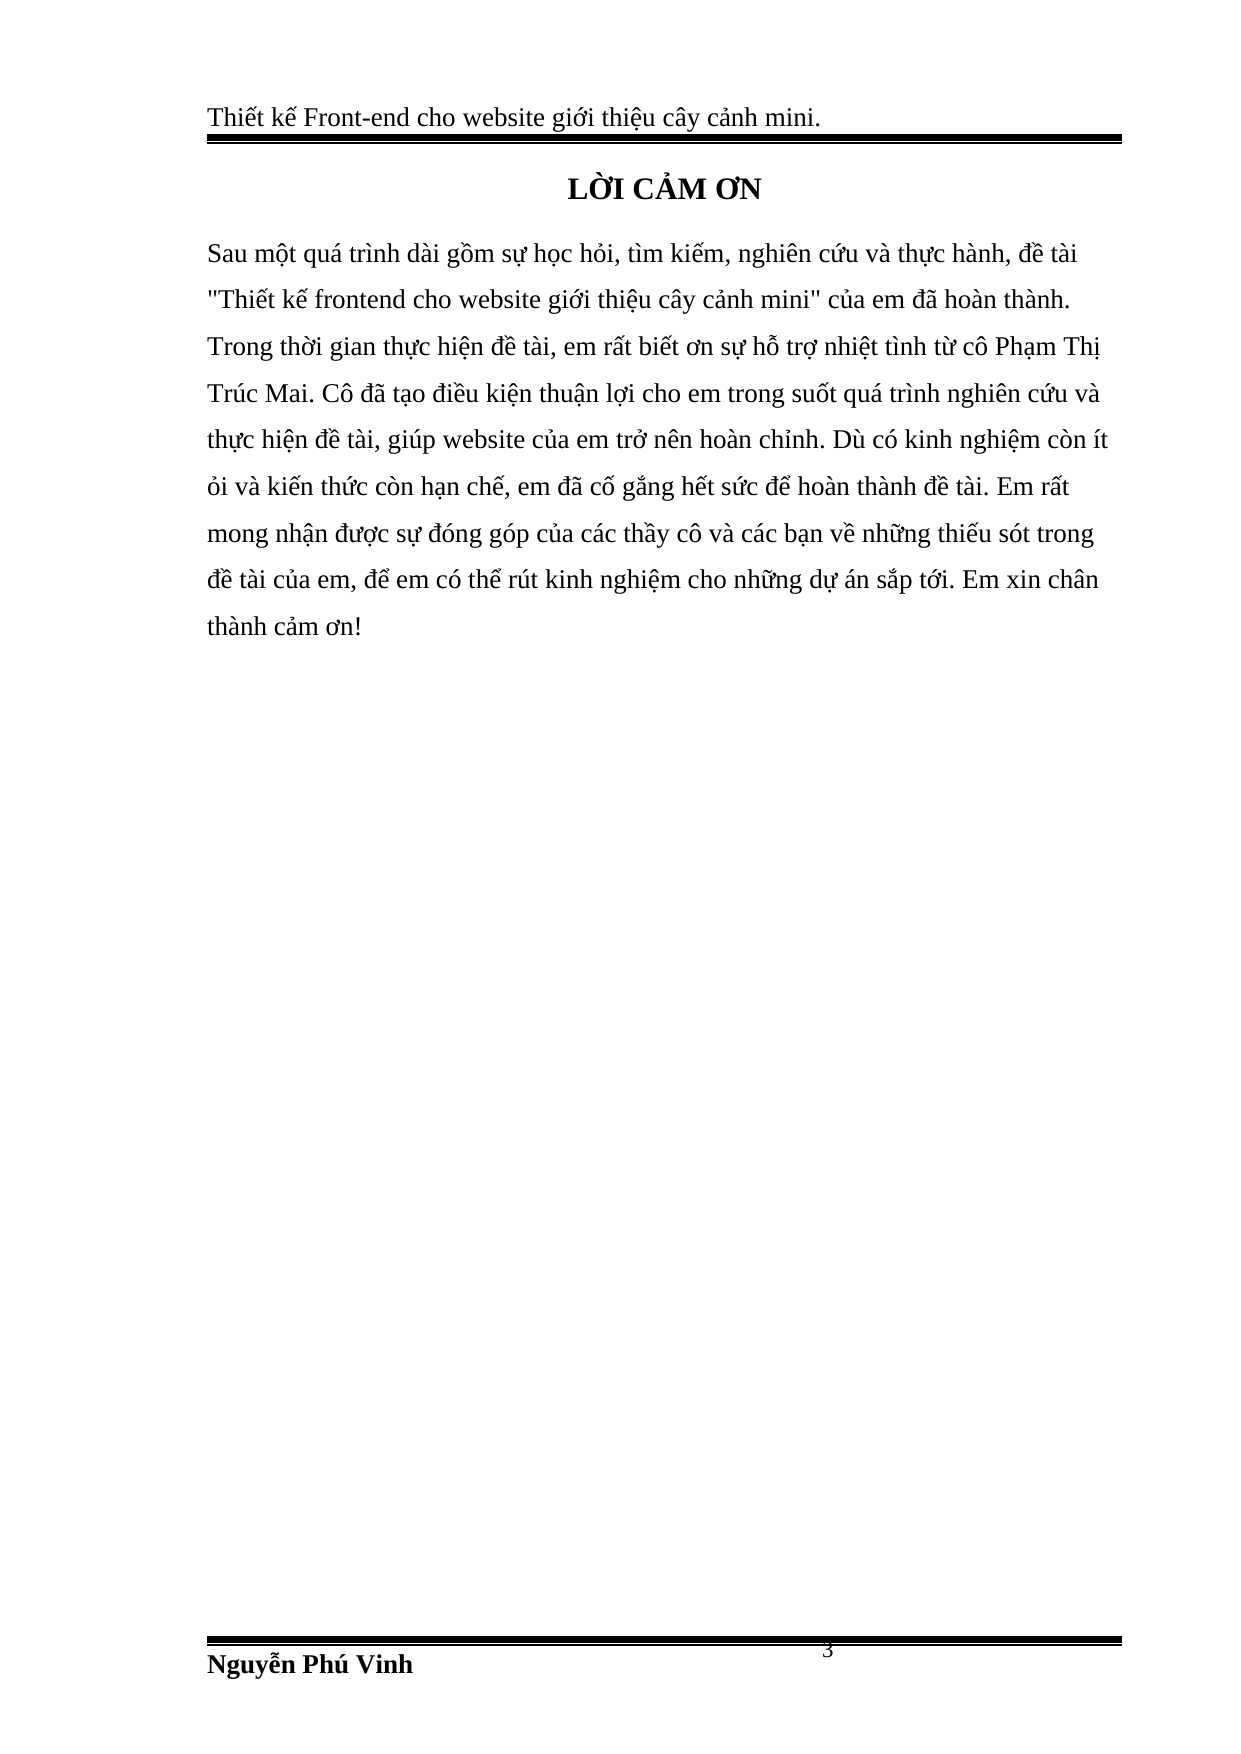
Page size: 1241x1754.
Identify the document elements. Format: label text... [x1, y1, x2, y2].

text Sau một quá trình dài gồm sự học hỏi, tìm kiếm, nghiên cứu và thực hành, đề tài "Thiết kế frontend cho website giới thiệu cây cảnh mini" của em đã hoàn thành. Trong thời gian thực hiện đề tài, em rất biết ơn sự hỗ trợ nhiệt tình từ cô Phạm Thị Trúc Mai. Cô đã tạo điều kiện thuận lợi cho em trong suốt quá trình nghiên cứu và thực hiện đề tài, giúp website của em trở nên hoàn chỉnh. Dù có kinh nghiệm còn ít ỏi và kiến thức còn hạn chế, em đã cố gắng hết sức để hoàn thành đề tài. Em rất mong nhận được sự đóng góp của các thầy cô và các bạn về những thiếu sót trong đề tài của em, để em có thể rút kinh nghiệm cho những dự án sắp tới. Em xin chân thành cảm ơn! [207, 237, 1122, 641]
subtitle LỜI CẢM ƠN [207, 170, 1122, 206]
